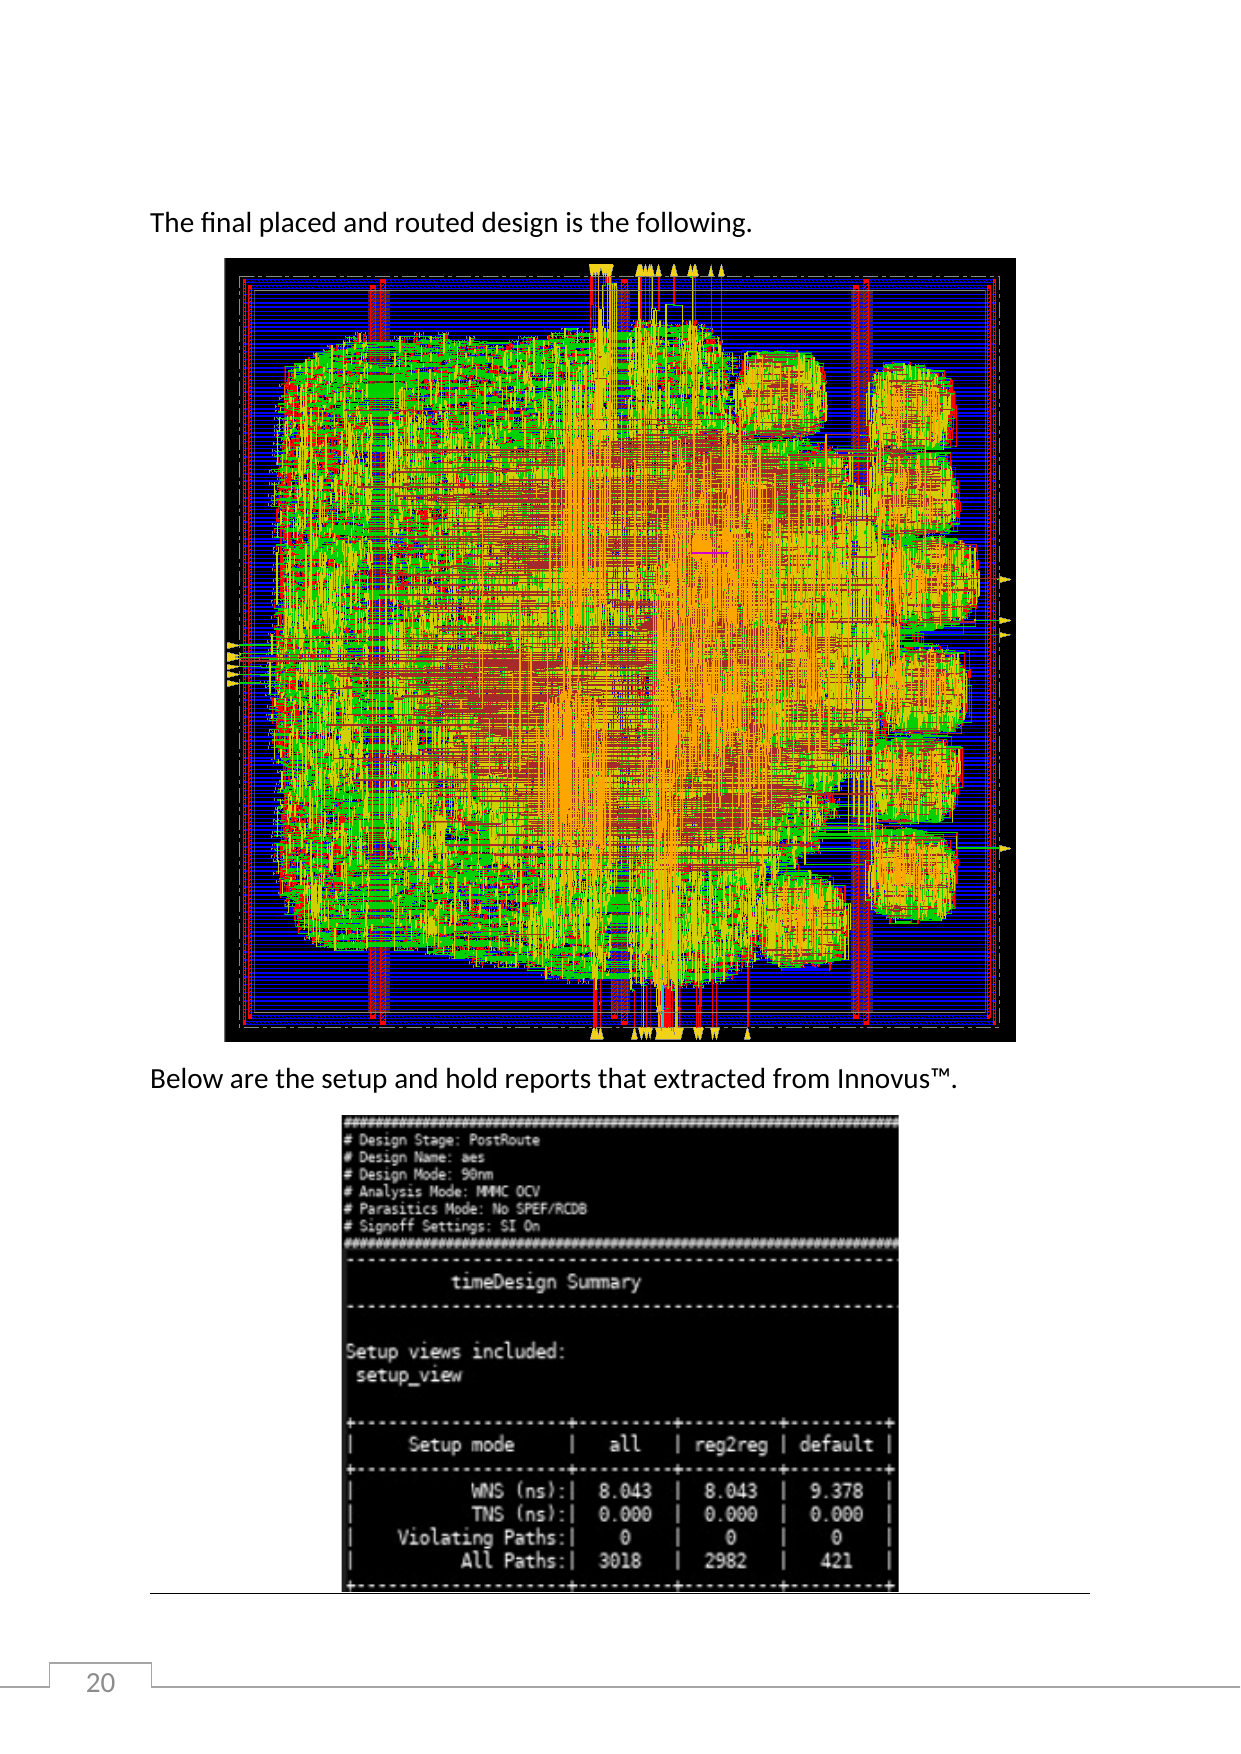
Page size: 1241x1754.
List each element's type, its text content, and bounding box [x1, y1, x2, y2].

text Below are the setup and hold reports that extracted from Innovus™. [150, 1061, 1090, 1096]
picture [341, 1115, 899, 1592]
text The final placed and routed design is the following. [150, 204, 1090, 240]
picture [224, 258, 1016, 1042]
